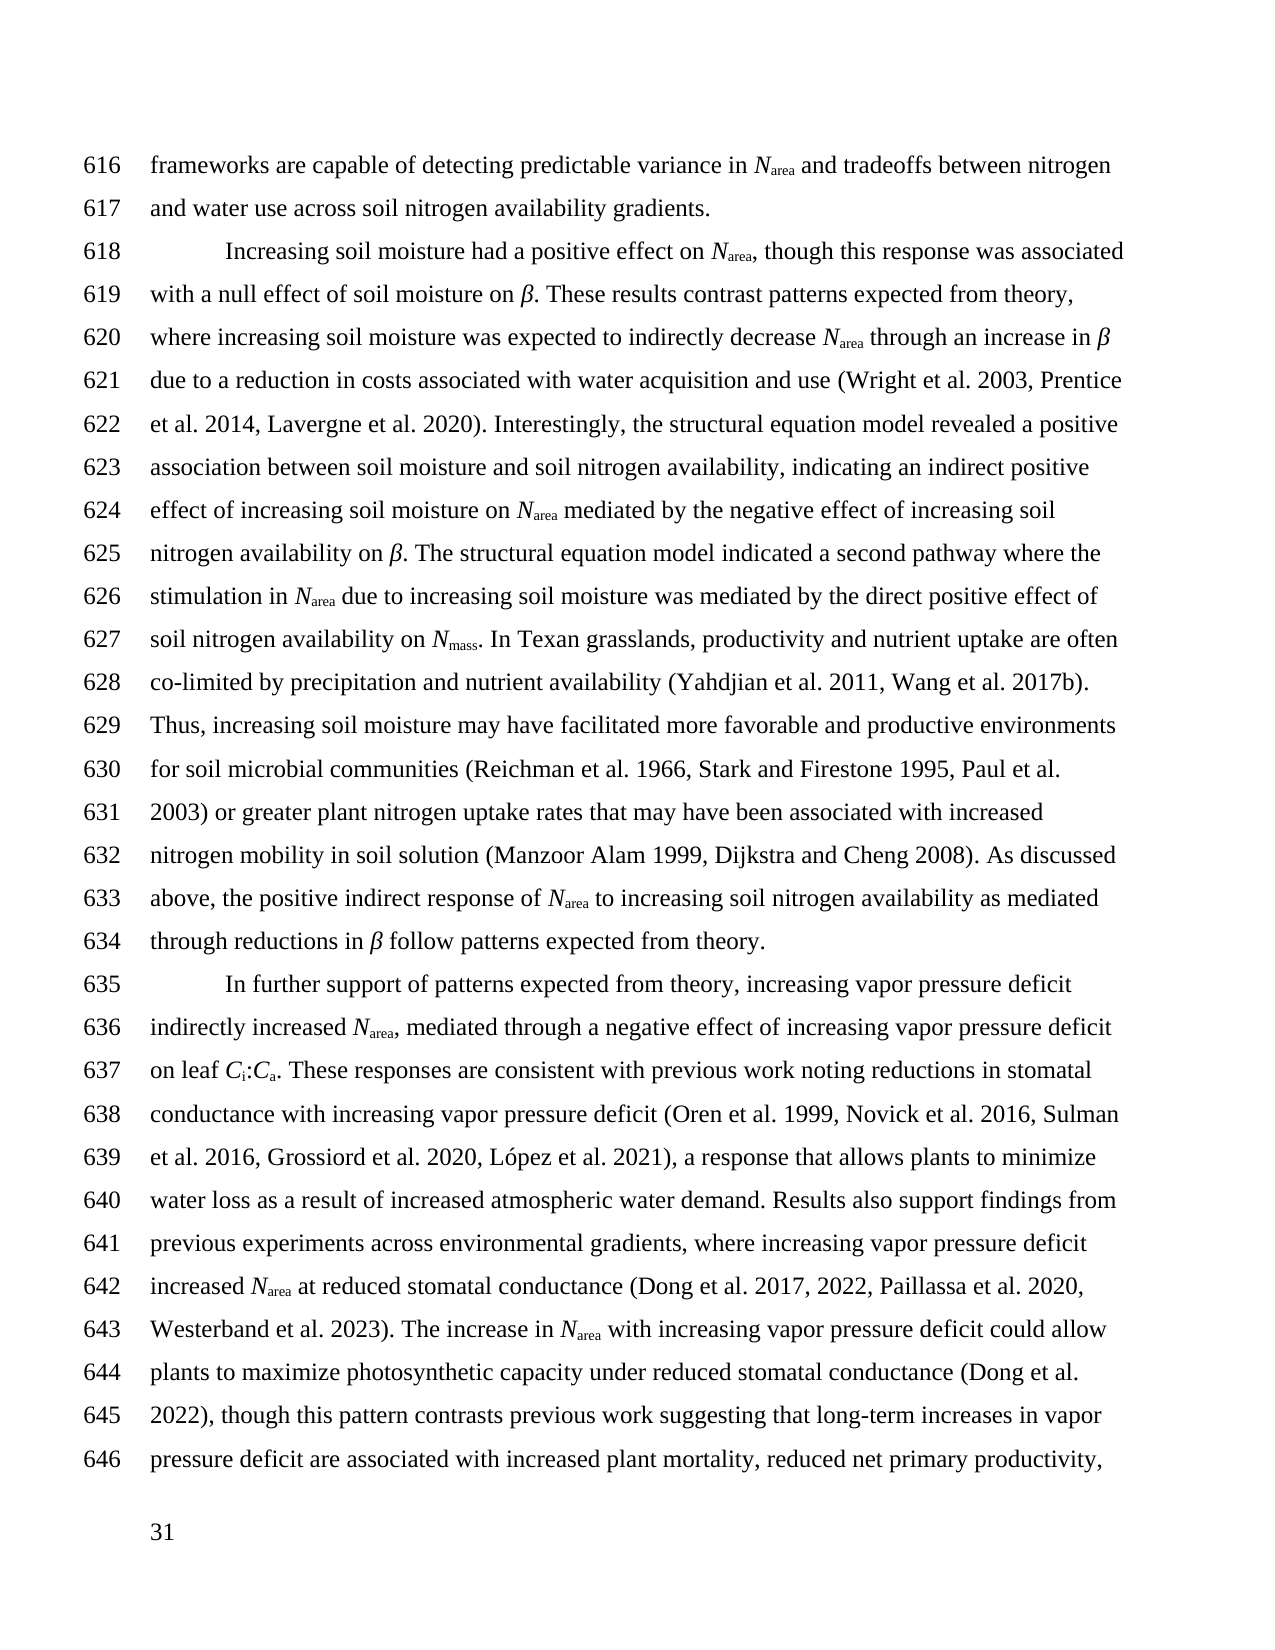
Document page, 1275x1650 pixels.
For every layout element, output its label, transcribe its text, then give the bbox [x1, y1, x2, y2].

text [150, 150, 1125, 222]
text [150, 969, 1125, 1472]
text Increasing soil moisture had a positive effect on Narea, though this response was associated with a null effect of soil moisture on β. These results contrast patterns expected from theory, where increasing soil moisture was expected to indirectly decrease Narea through an increase in β due to a reduction in costs associated with water acquisition and use (Wright et al. 2003, Prentice et al. 2014, Lavergne et al. 2020). Interestingly, the structural equation model revealed a positive association between soil moisture and soil nitrogen availability, indicating an indirect positive effect of increasing soil moisture on Narea mediated by the negative effect of increasing soil nitrogen availability on β. The structural equation model indicated a second pathway where the stimulation in Narea due to increasing soil moisture was mediated by the direct positive effect of soil nitrogen availability on Nmass. In Texan grasslands, productivity and nutrient uptake are often co-limited by precipitation and nutrient availability (Yahdjian et al. 2011, Wang et al. 2017b). Thus, increasing soil moisture may have facilitated more favorable and productive environments for soil microbial communities (Reichman et al. 1966, Stark and Firestone 1995, Paul et al. 2003) or greater plant nitrogen uptake rates that may have been associated with increased nitrogen mobility in soil solution (Manzoor Alam 1999, Dijkstra and Cheng 2008). As discussed above, the positive indirect response of Narea to increasing soil nitrogen availability as mediated through reductions in β follow patterns expected from theory. [150, 236, 1125, 955]
